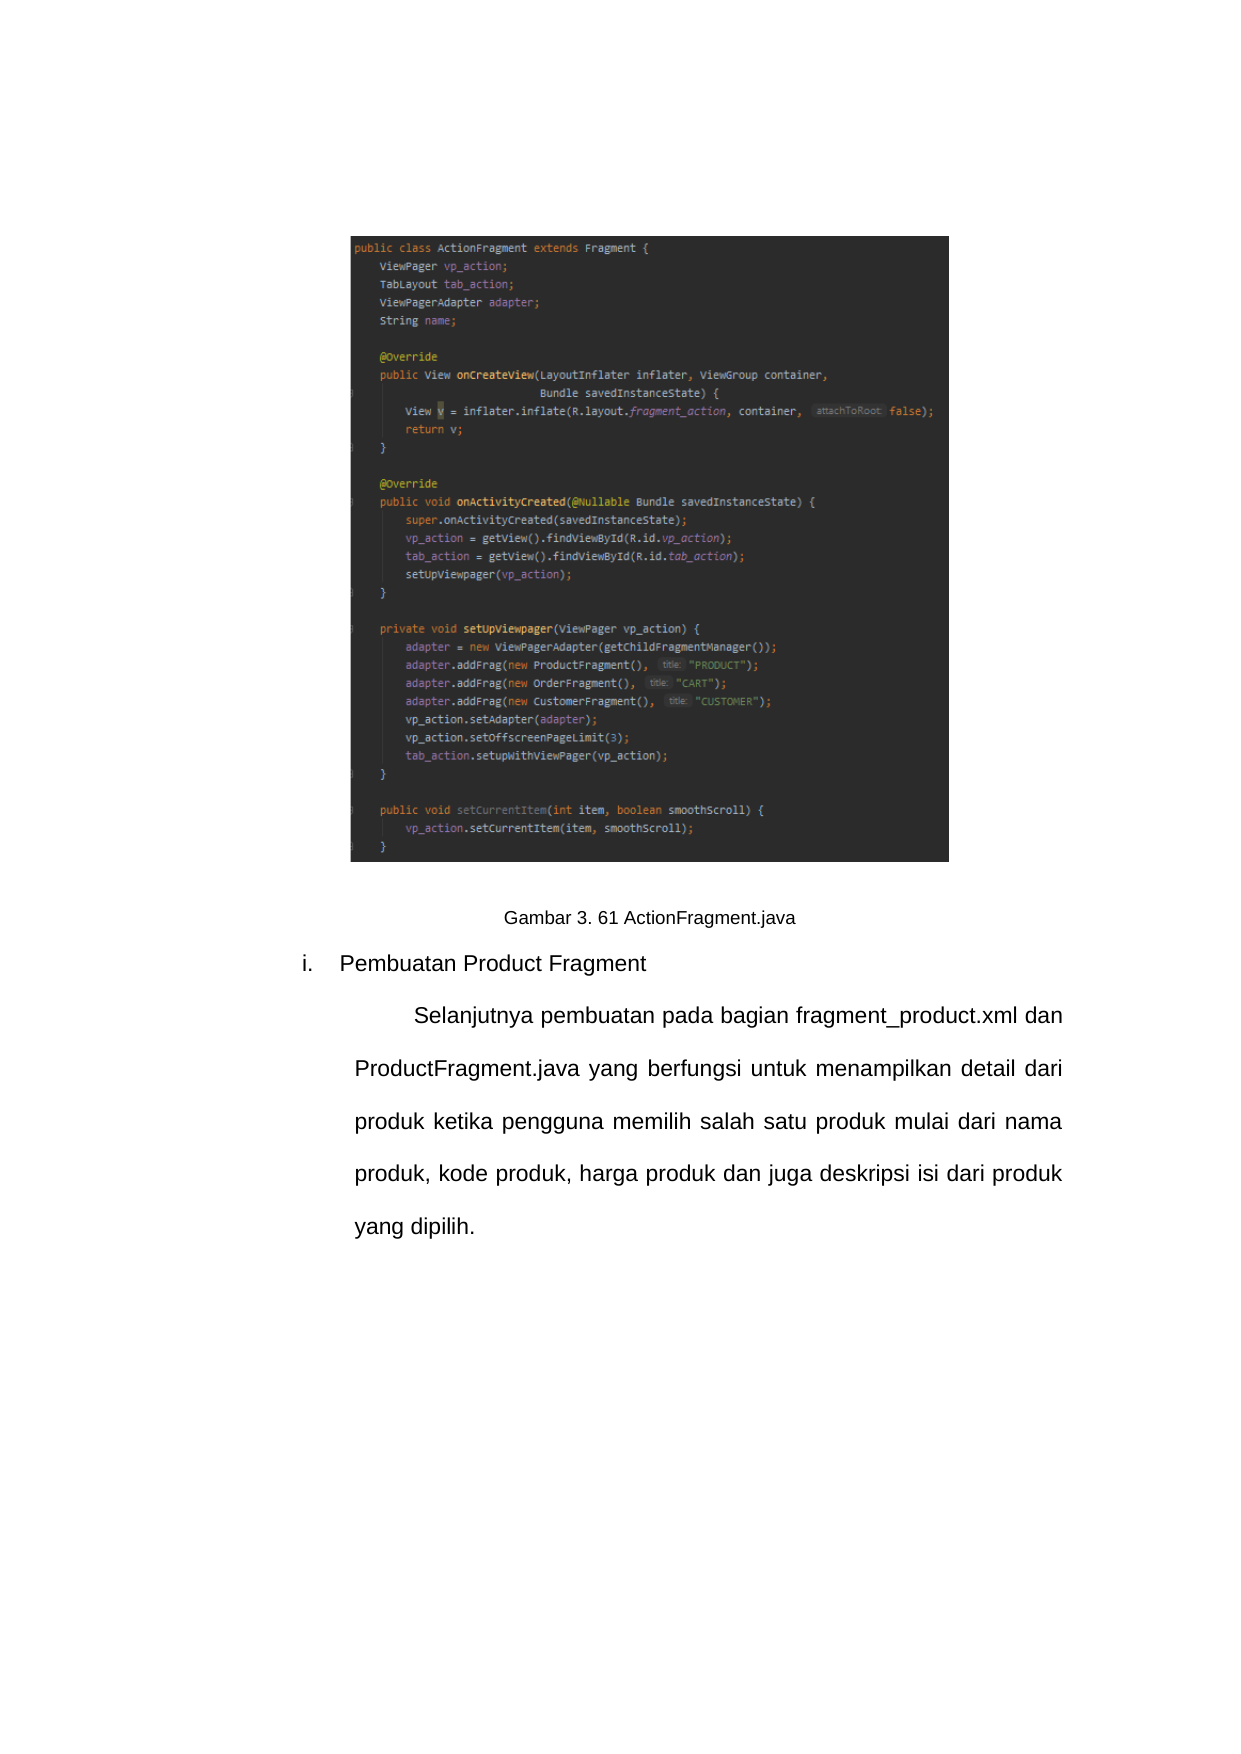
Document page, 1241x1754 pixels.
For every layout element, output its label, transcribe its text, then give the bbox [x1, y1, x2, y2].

text Selanjutnya pembuatan pada bagian fragment_product.xml dan ProductFragment.java yang berfungsi untuk menampilkan detail dari produk ketika pengguna memilih salah satu produk mulai dari nama produk, kode produk, harga produk dan juga deskripsi isi dari produk yang dipilih. [354, 1002, 1063, 1239]
text Gambar 3. 61 ActionFragment.java [236, 906, 1063, 928]
picture [350, 236, 949, 862]
list Pembuatan Product Fragment [302, 949, 1063, 976]
